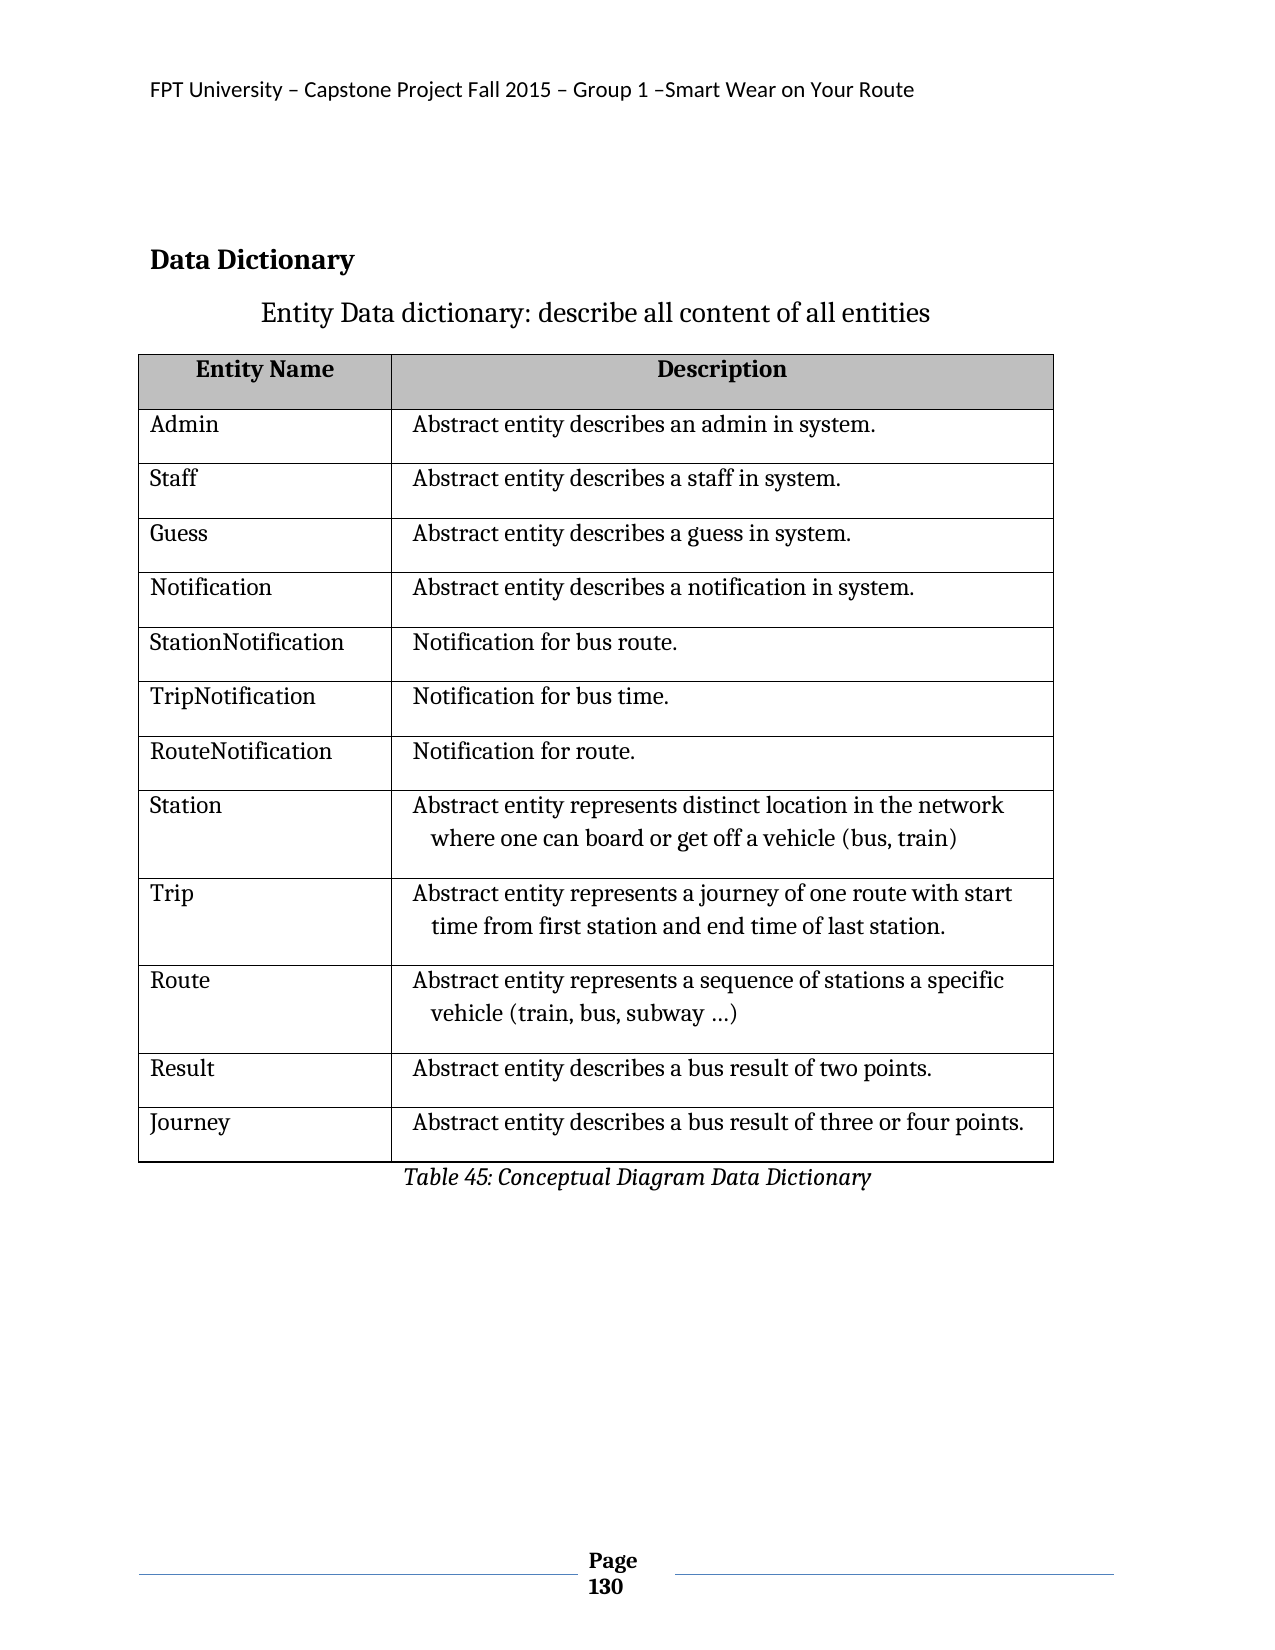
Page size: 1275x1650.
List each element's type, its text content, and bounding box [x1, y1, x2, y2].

table_cell Abstract entity describes a bus result of three or four points. [392, 1108, 1053, 1161]
table_cell Journey [139, 1108, 391, 1161]
table_header Entity Data dictionary: describe all content of all entities [139, 296, 1053, 354]
table_cell Notification for route. [392, 737, 1053, 790]
table_cell Entity Name [139, 355, 391, 409]
table_cell Notification for bus route. [392, 628, 1053, 681]
table_cell Notification for bus time. [392, 682, 1053, 736]
table_cell TripNotification [139, 682, 391, 736]
table_cell Abstract entity describes a bus result of two points. [392, 1054, 1053, 1107]
text Data Dictionary [150, 243, 1125, 277]
table_cell StationNotification [139, 628, 391, 681]
table_cell Trip [139, 879, 391, 965]
table_cell Description [392, 355, 1053, 409]
table_cell Abstract entity describes a notification in system. [392, 573, 1053, 627]
table_cell Abstract entity describes a staff in system. [392, 464, 1053, 518]
table_cell Admin [139, 410, 391, 463]
table_cell Abstract entity describes a guess in system. [392, 519, 1053, 572]
table_cell Station [139, 791, 391, 877]
table_cell Route [139, 966, 391, 1052]
table_cell Notification [139, 573, 391, 627]
table_cell RouteNotification [139, 737, 391, 790]
table_cell Abstract entity represents a journey of one route with start time from first station and end time of last station. [392, 879, 1053, 965]
table_cell Abstract entity describes an admin in system. [392, 410, 1053, 463]
table_cell Abstract entity represents distinct location in the network where one can board or get off a vehicle (bus, train) [392, 791, 1053, 877]
table_cell Guess [139, 519, 391, 572]
table_cell Staff [139, 464, 391, 518]
table_cell Result [139, 1054, 391, 1107]
table_cell Abstract entity represents a sequence of stations a specific vehicle (train, bus, subway …) [392, 966, 1053, 1052]
